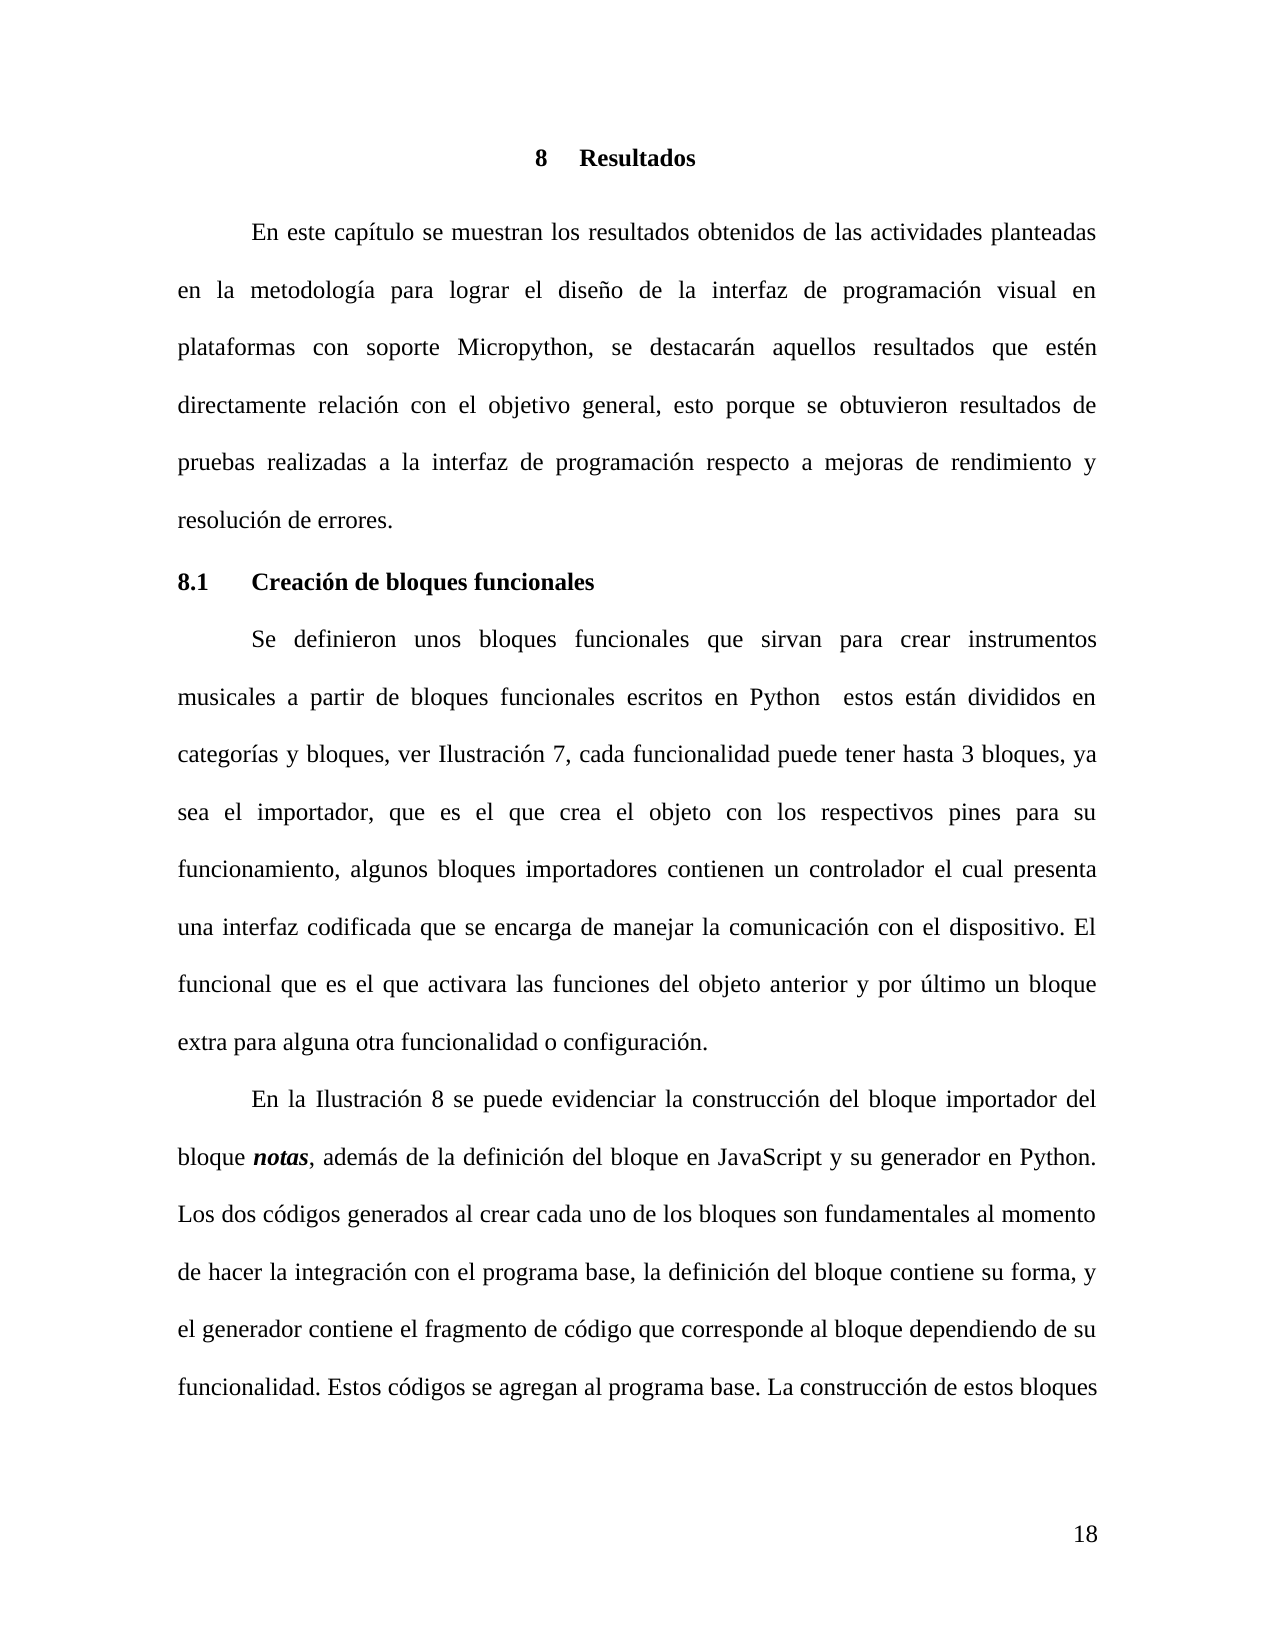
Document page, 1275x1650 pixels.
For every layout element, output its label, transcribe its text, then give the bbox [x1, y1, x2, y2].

subtitle Creación de bloques funcionales [177, 567, 1098, 595]
text En este capítulo se muestran los resultados obtenidos de las actividades planteadas en la metodología para lograr el diseño de la interfaz de programación visual en plataformas con soporte Micropython, se destacarán aquellos resultados que estén directamente relación con el objetivo general, esto porque se obtuvieron resultados de pruebas realizadas a la interfaz de programación respecto a mejoras de rendimiento y resolución de errores. [177, 217, 1098, 534]
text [177, 1084, 1098, 1400]
subtitle Resultados [133, 143, 1098, 172]
text Se definieron unos bloques funcionales que sirvan para crear instrumentos musicales a partir de bloques funcionales escritos en Python estos están divididos en categorías y bloques, ver Ilustración 7, cada funcionalidad puede tener hasta 3 bloques, ya sea el importador, que es el que crea el objeto con los respectivos pines para su funcionamiento, algunos bloques importadores contienen un controlador el cual presenta una interfaz codificada que se encarga de manejar la comunicación con el dispositivo. El funcional que es el que activara las funciones del objeto anterior y por último un bloque extra para alguna otra funcionalidad o configuración. [177, 624, 1098, 1055]
